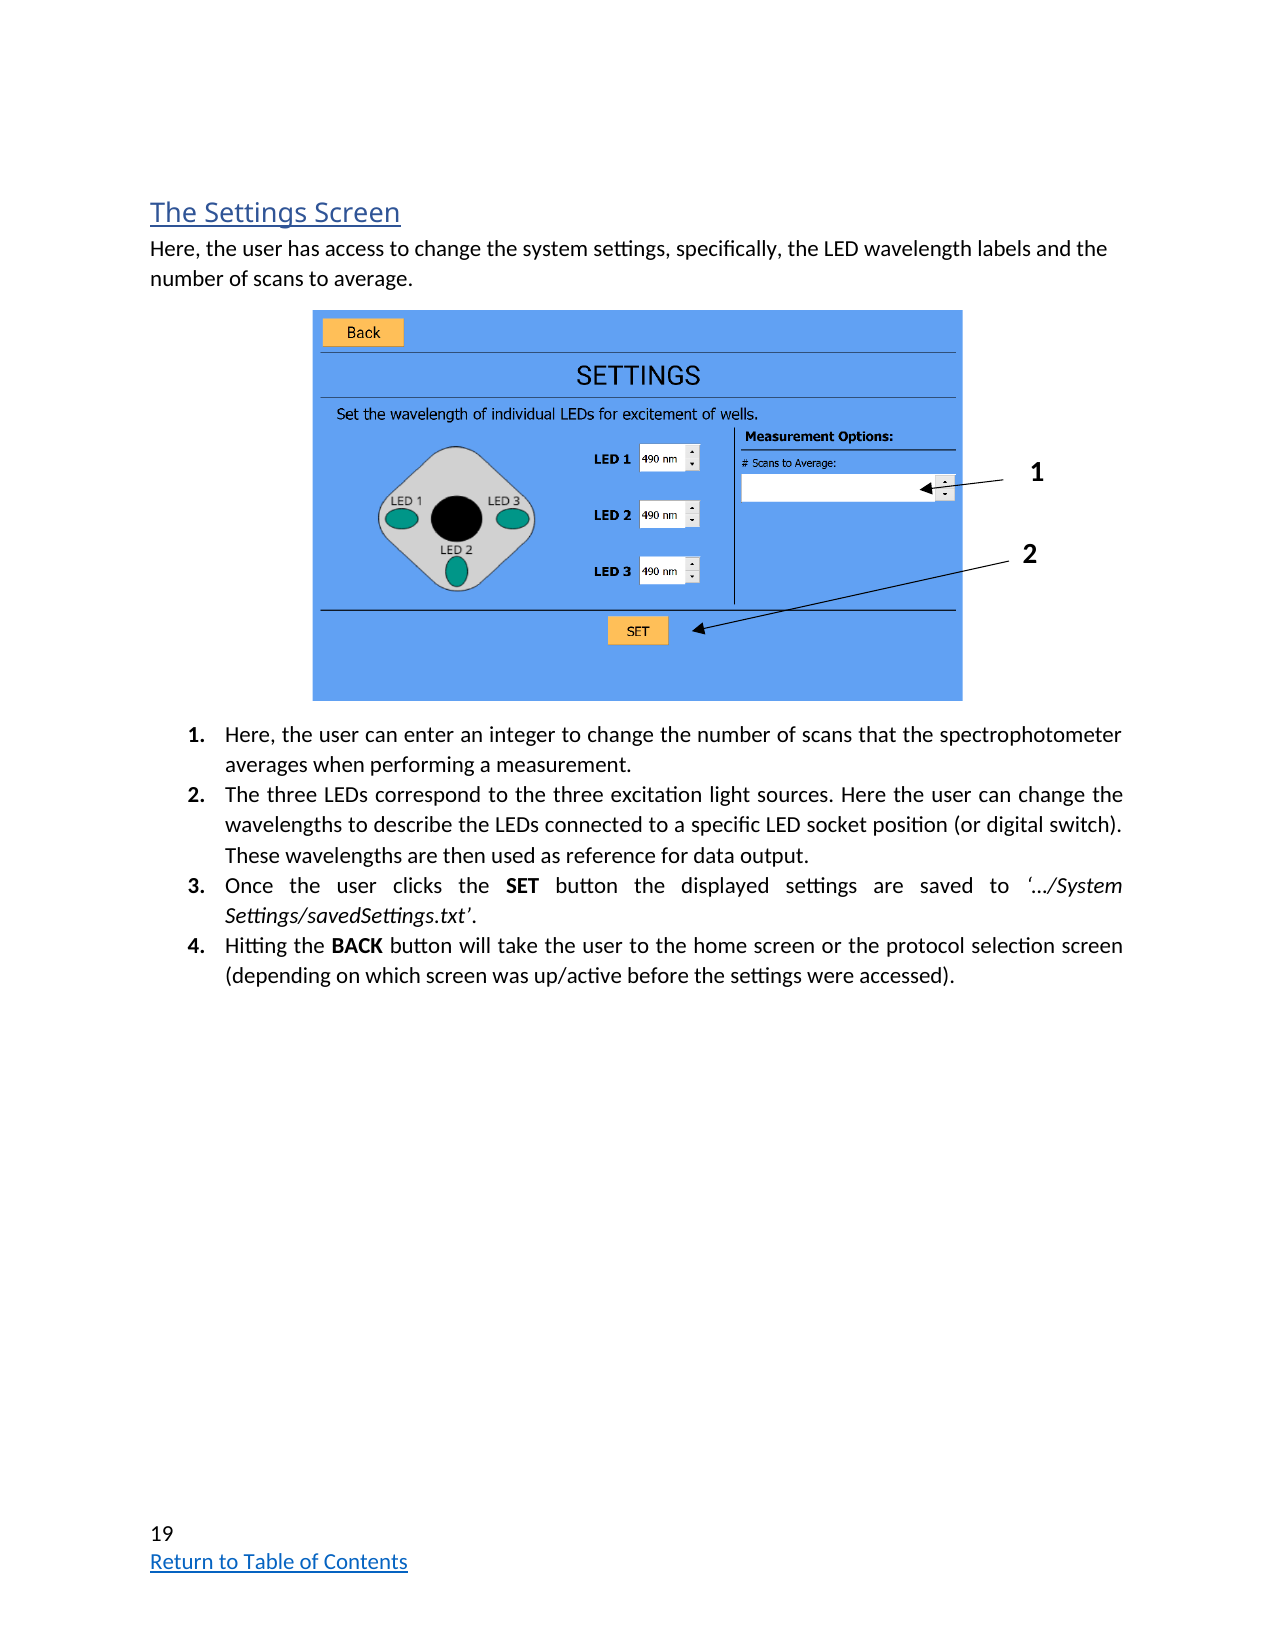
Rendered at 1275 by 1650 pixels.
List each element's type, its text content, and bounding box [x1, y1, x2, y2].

text Here, the user has access to change the system settings, specifically, the LED wavelength labels and the number of scans to average. [150, 234, 1125, 292]
list Hitting the BACK button will take the user to the home screen or the protocol selection screen (depending on which screen was up/active before the settings were accessed). [187, 931, 1125, 989]
list The three LEDs correspond to the three excitation light sources. Here the user can change the wavelengths to describe the LEDs connected to a specific LED socket position (or digital switch). These wavelengths are then used as reference for data output. [187, 780, 1125, 869]
list Here, the user can enter an integer to change the number of scans that the spectrophotometer averages when performing a measurement. [187, 720, 1125, 778]
list Once the user clicks the SET button the displayed settings are saved to ‘…/System Settings/savedSettings.txt’. [187, 871, 1125, 929]
subtitle The Settings Screen [150, 194, 1125, 231]
picture [312, 310, 963, 701]
